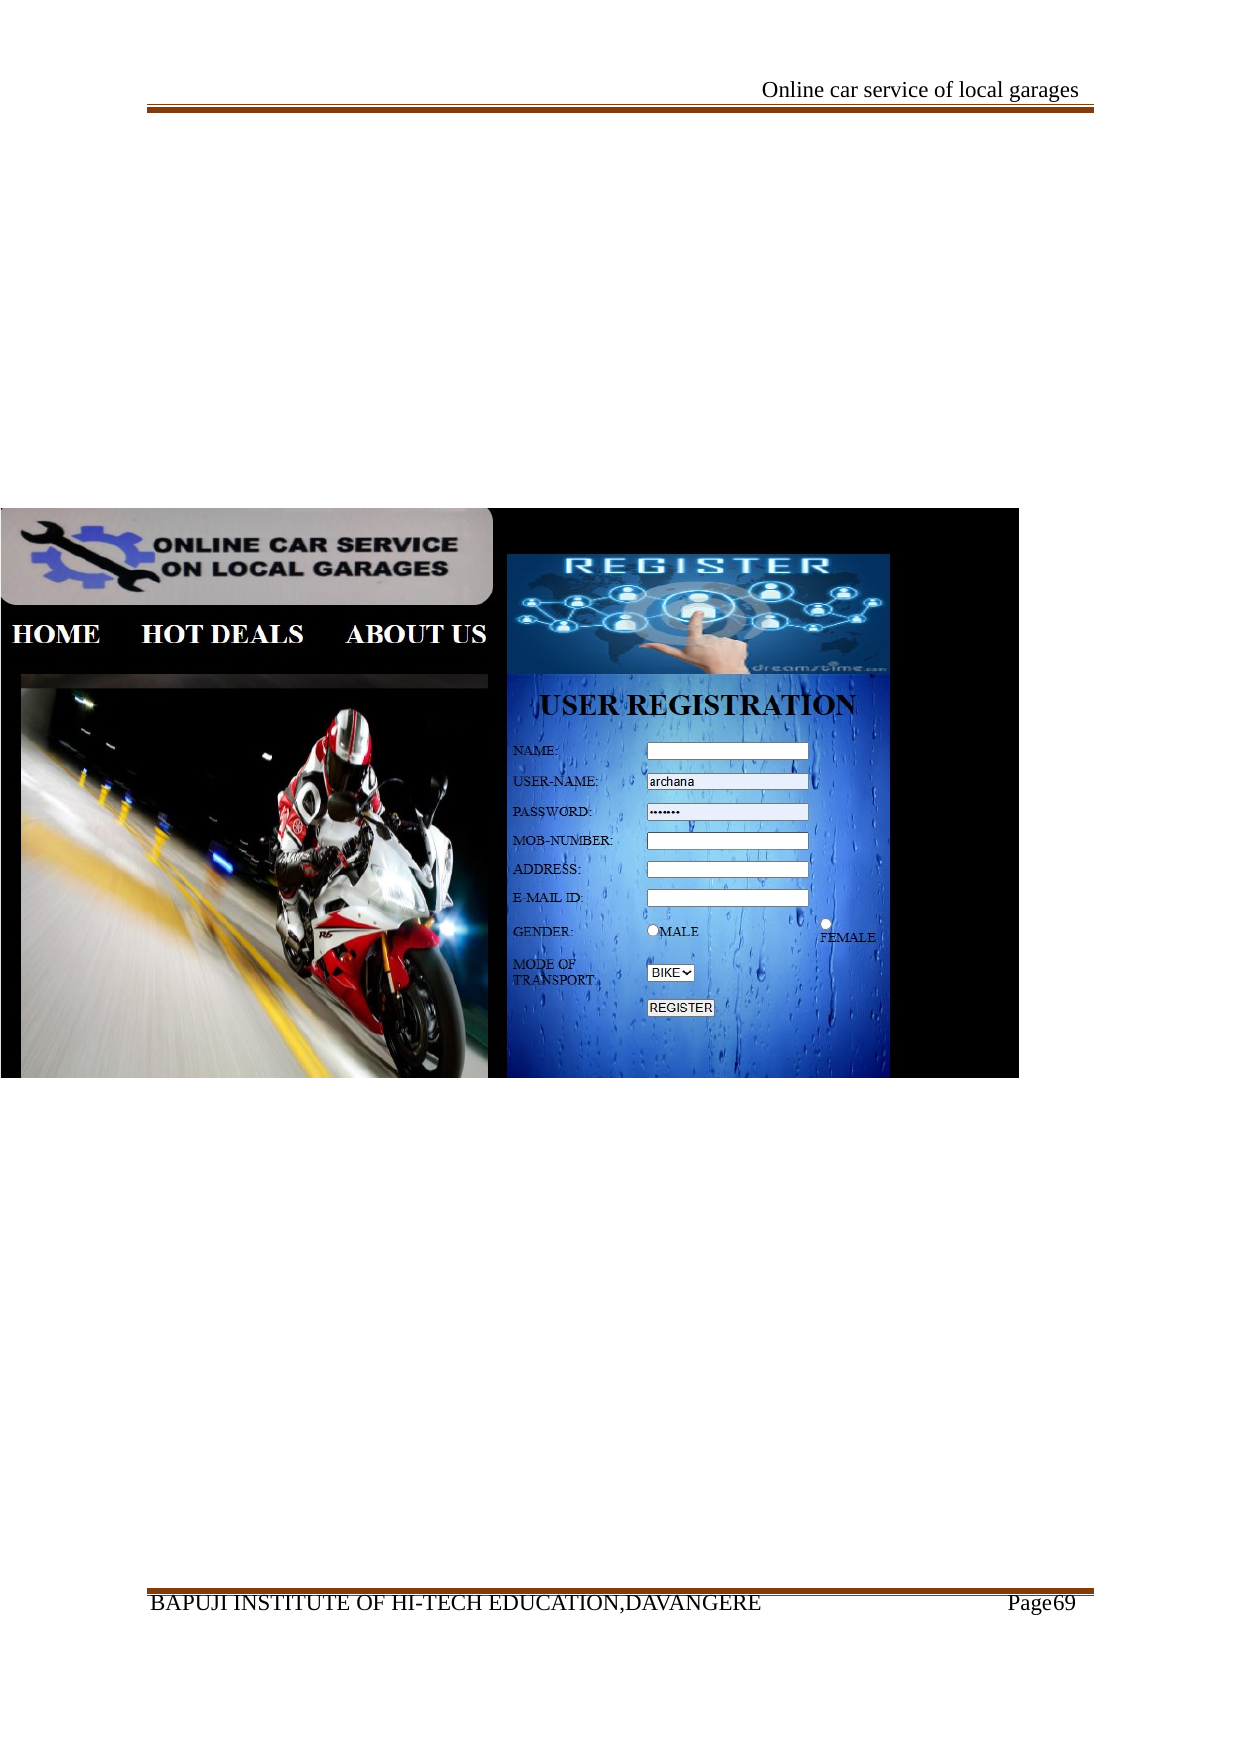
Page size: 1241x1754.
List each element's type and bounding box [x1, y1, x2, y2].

picture [0, 508, 1017, 1078]
